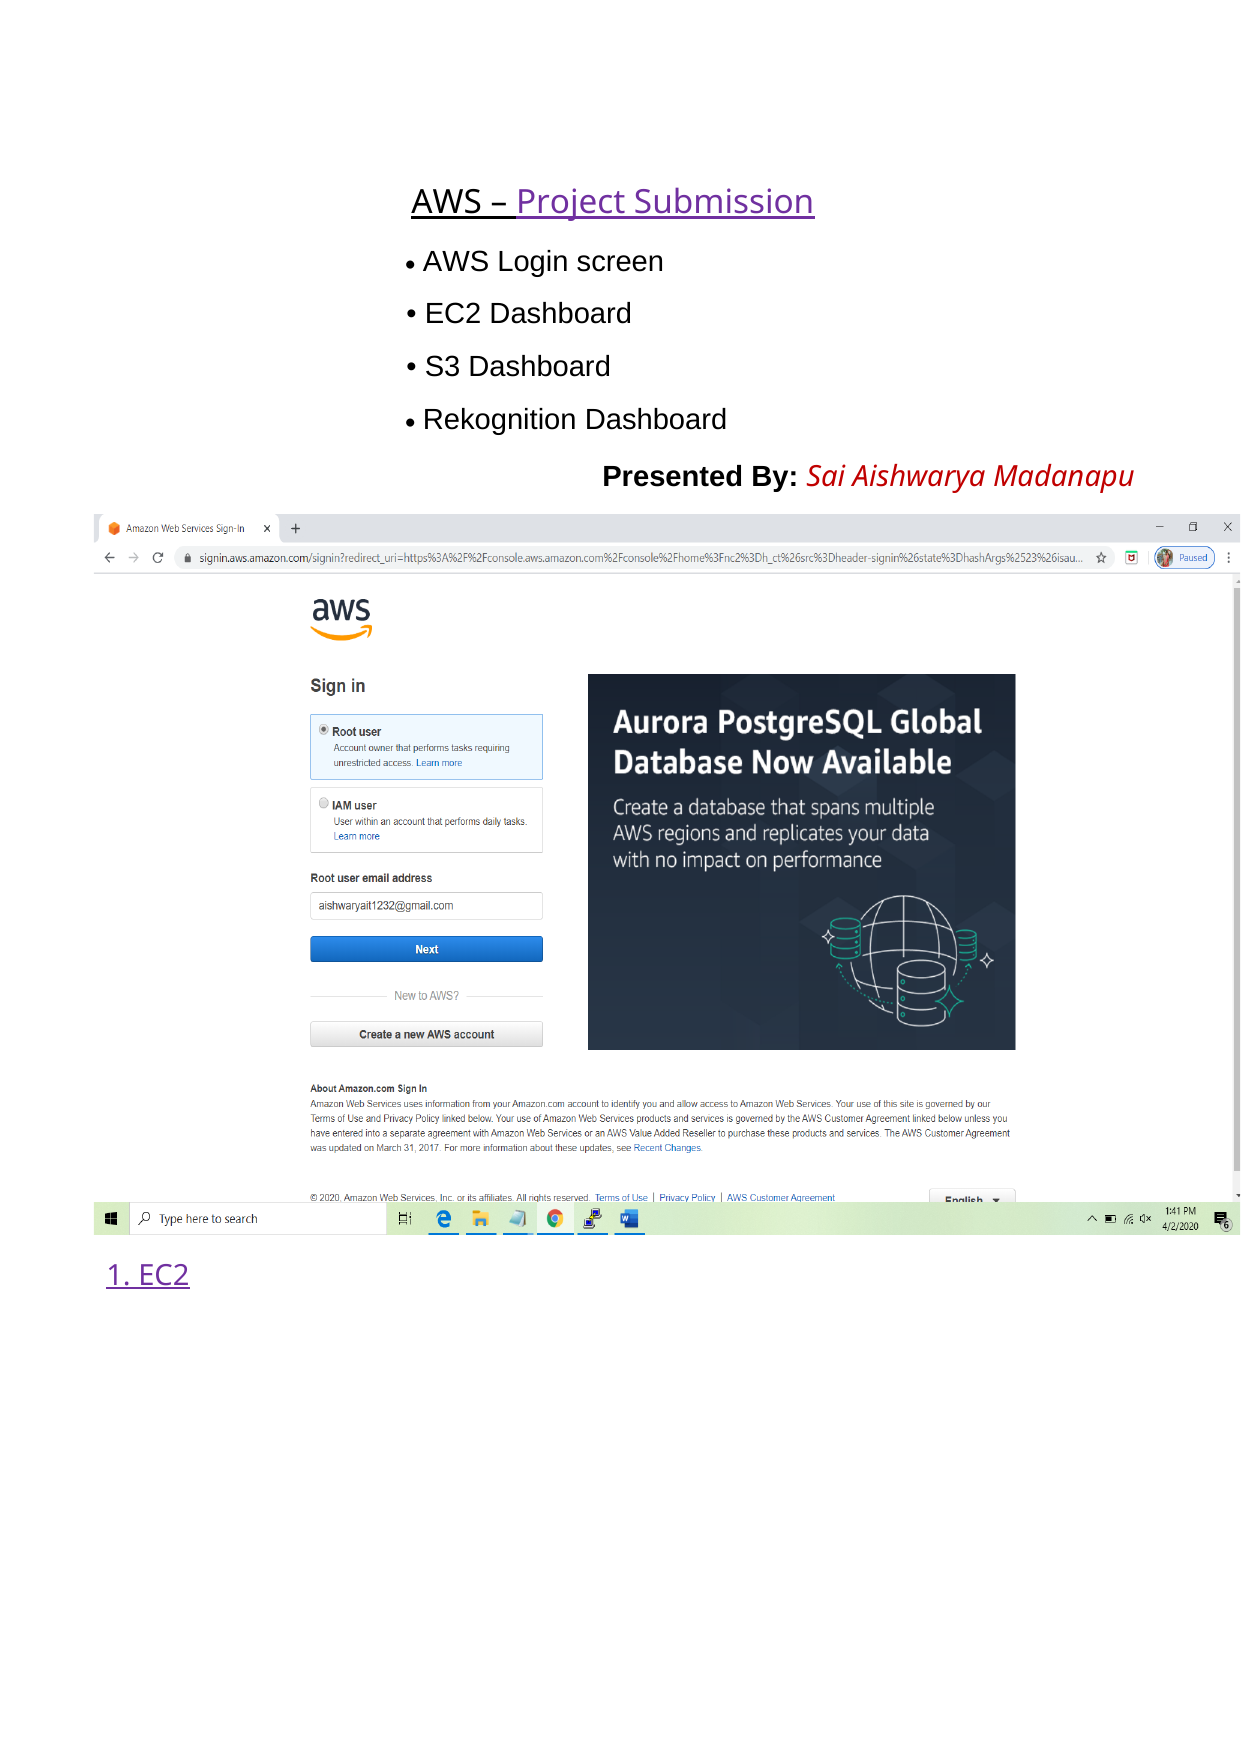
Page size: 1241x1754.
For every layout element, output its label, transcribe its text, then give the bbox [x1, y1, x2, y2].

text • Rekognition Dashboard [75, 402, 1165, 436]
text 1. EC2 [75, 1254, 1165, 1293]
text • EC2 Dashboard [75, 296, 1165, 330]
text AWS – Project Submission [75, 178, 1165, 223]
text • AWS Login screen [75, 243, 1165, 277]
text • S3 Dashboard [75, 349, 1165, 383]
text Presented By: Sai Aishwarya Madanapu [75, 455, 1165, 494]
